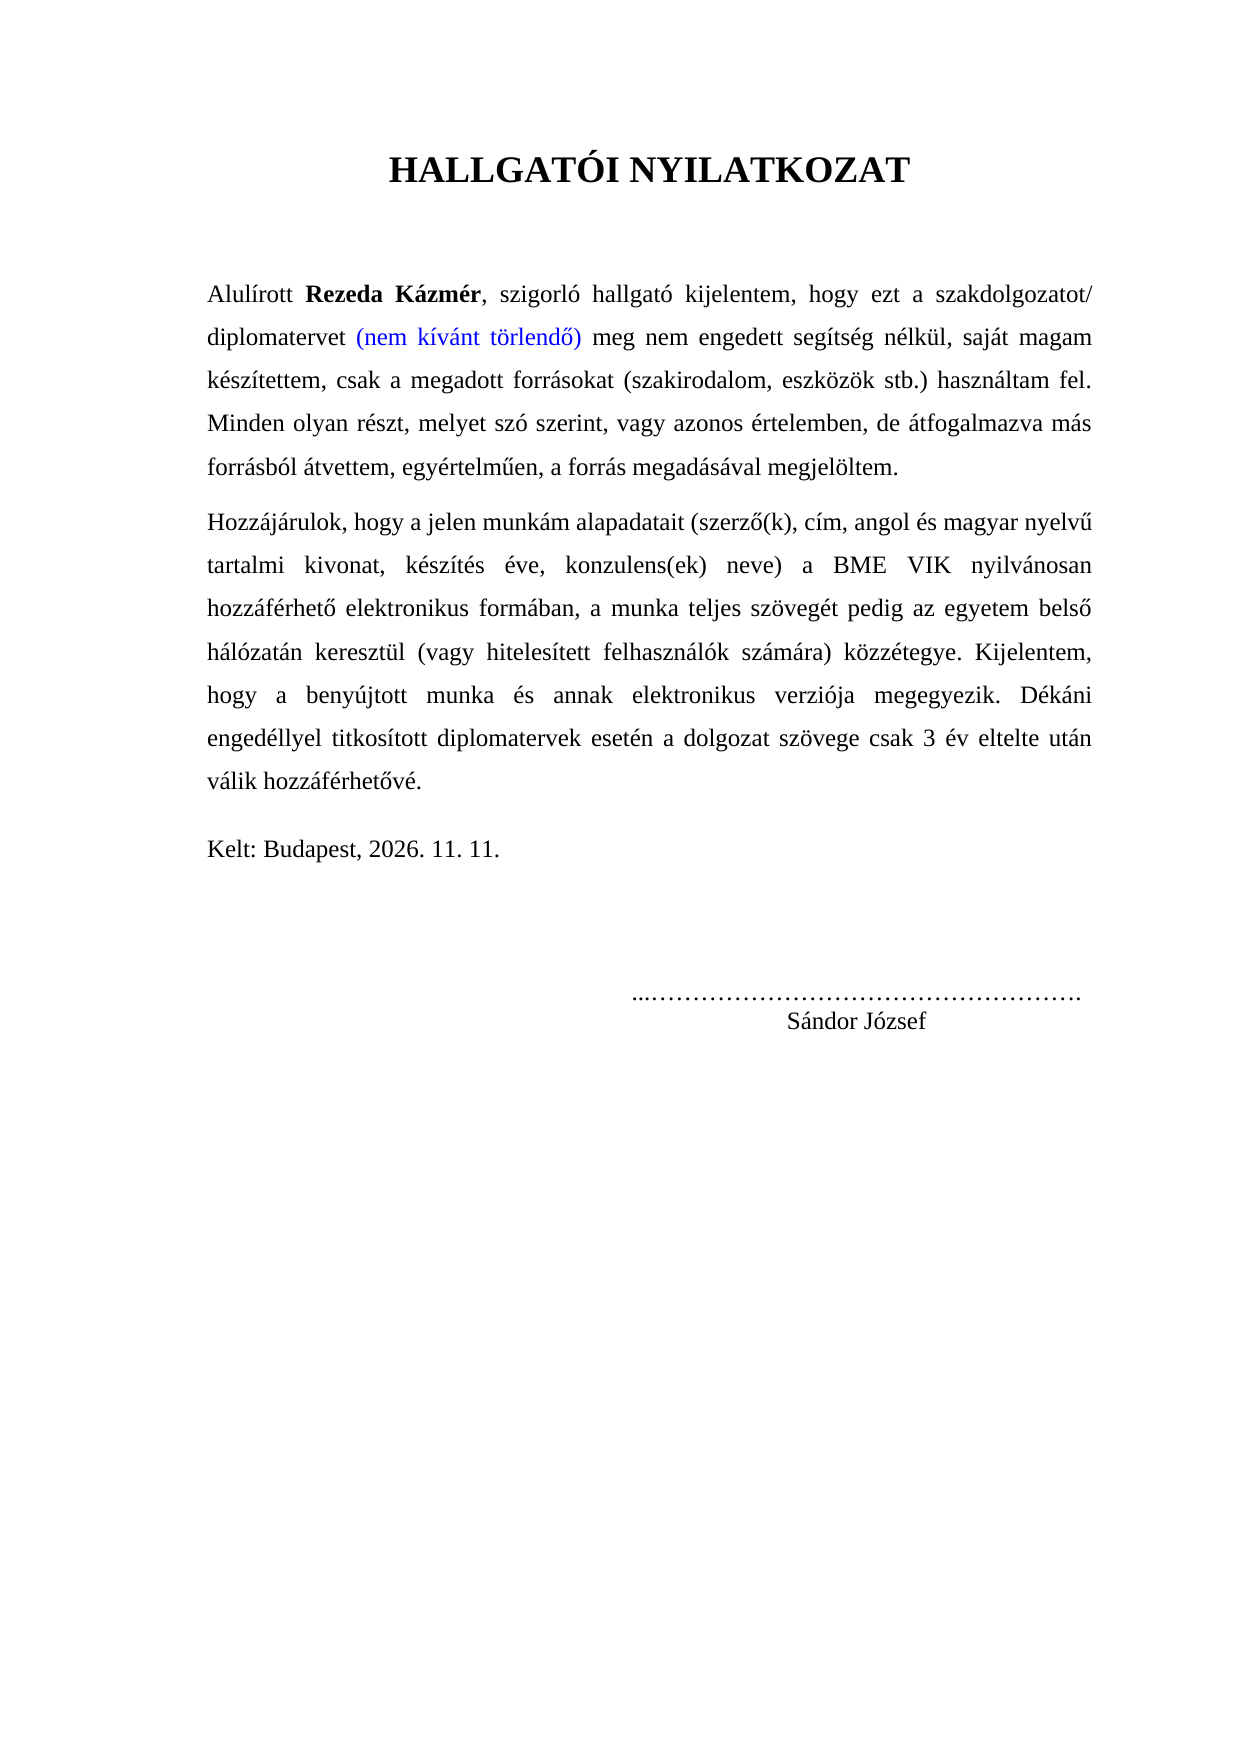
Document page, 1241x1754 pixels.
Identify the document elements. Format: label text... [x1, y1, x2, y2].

text ...……………………………………………. [591, 977, 1092, 1006]
text Kelt: Budapest, 2021. 11. 11. [207, 834, 1092, 863]
text Alulírott Rezeda Kázmér, szigorló hallgató kijelentem, hogy ezt a szakdolgozatot/ diplomatervet (nem kívánt törlendő) meg nem engedett segítség nélkül, saját magam készítettem, csak a megadott forrásokat (szakirodalom, eszközök stb.) használtam fel. Minden olyan részt, melyet szó szerint, vagy azonos értelemben, de átfogalmazva más forrásból átvettem, egyértelműen, a forrás megadásával megjelöltem. [207, 279, 1092, 480]
text Hallgatói nyilatkozat [207, 148, 1092, 191]
text Hozzájárulok, hogy a jelen munkám alapadatait (szerző(k), cím, angol és magyar nyelvű tartalmi kivonat, készítés éve, konzulens(ek) neve) a BME VIK nyilvánosan hozzáférhető elektronikus formában, a munka teljes szövegét pedig az egyetem belső hálózatán keresztül (vagy hitelesített felhasználók számára) közzétegye. Kijelentem, hogy a benyújtott munka és annak elektronikus verziója megegyezik. Dékáni engedéllyel titkosított diplomatervek esetén a dolgozat szövege csak 3 év eltelte után válik hozzáférhetővé. [207, 507, 1092, 795]
